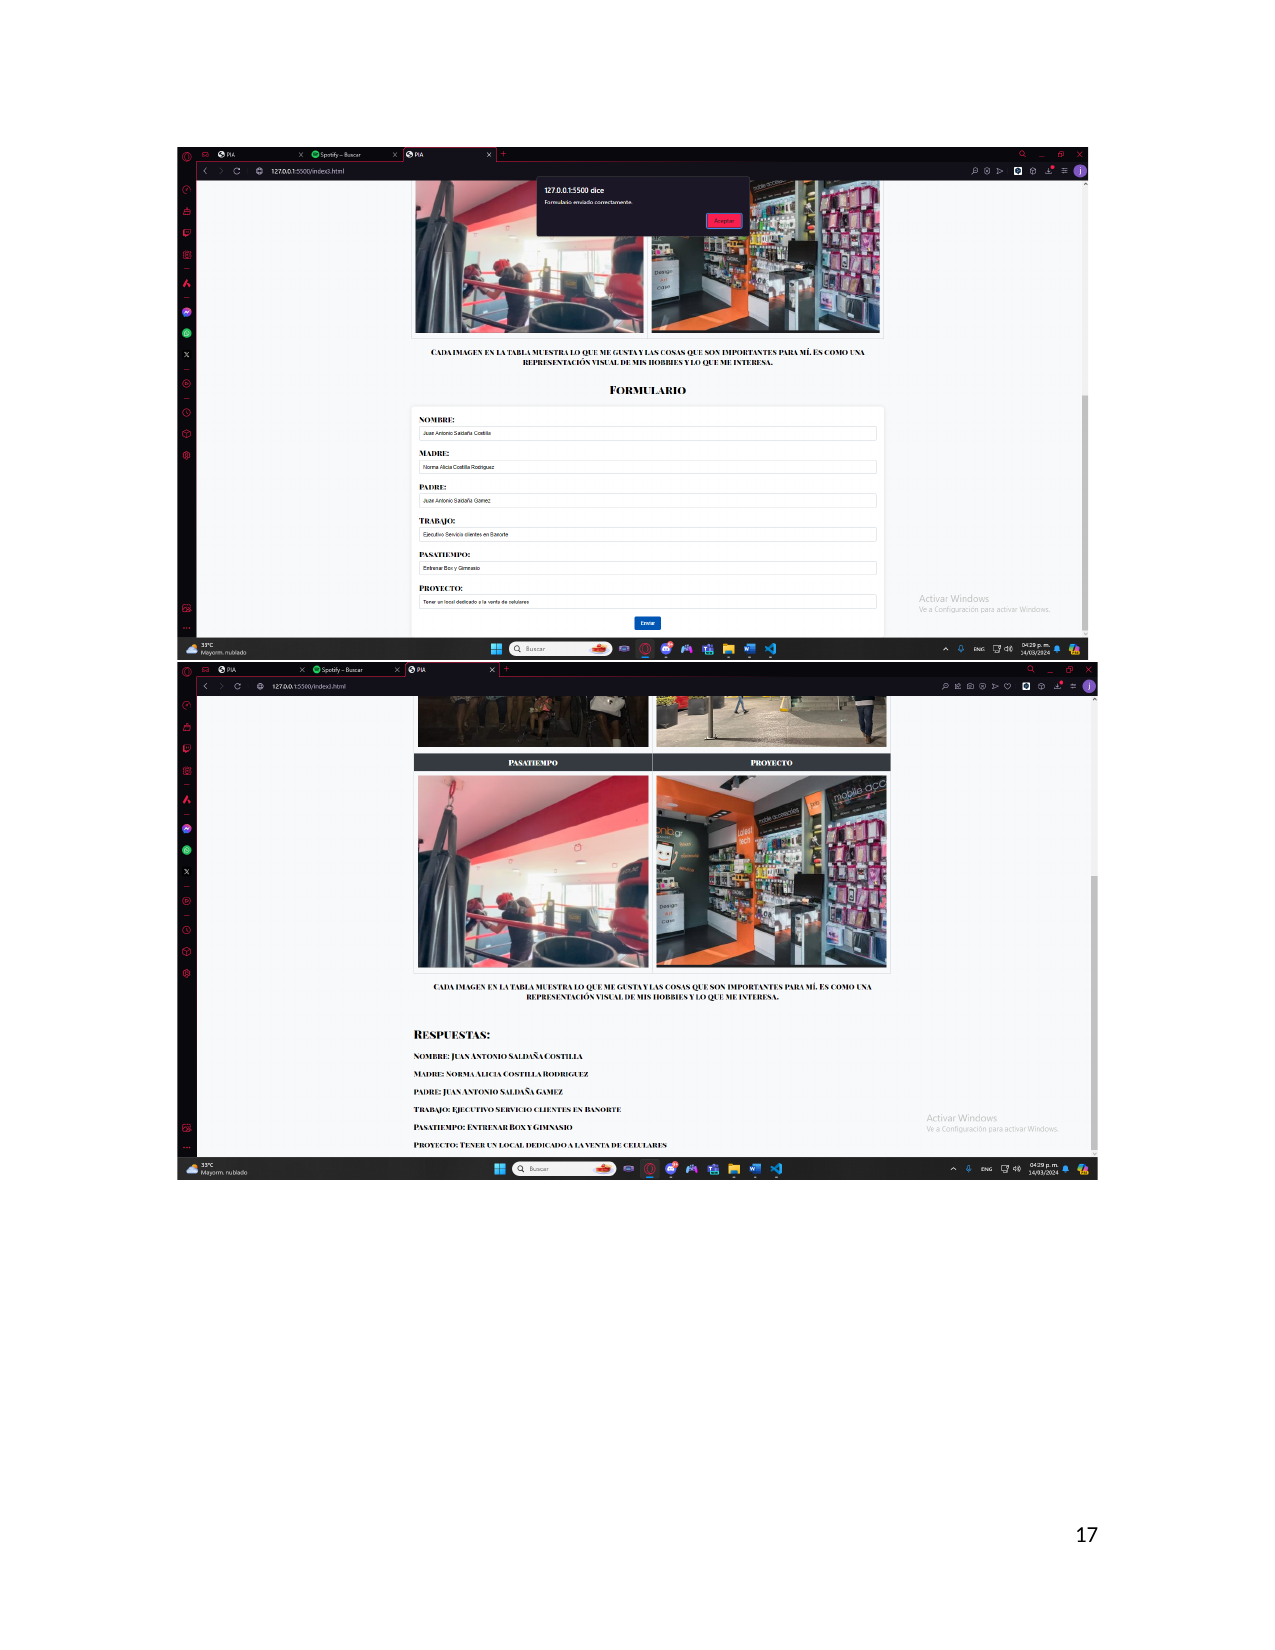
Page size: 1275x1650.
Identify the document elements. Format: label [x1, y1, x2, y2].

picture [177, 147, 1089, 660]
picture [177, 662, 1098, 1180]
